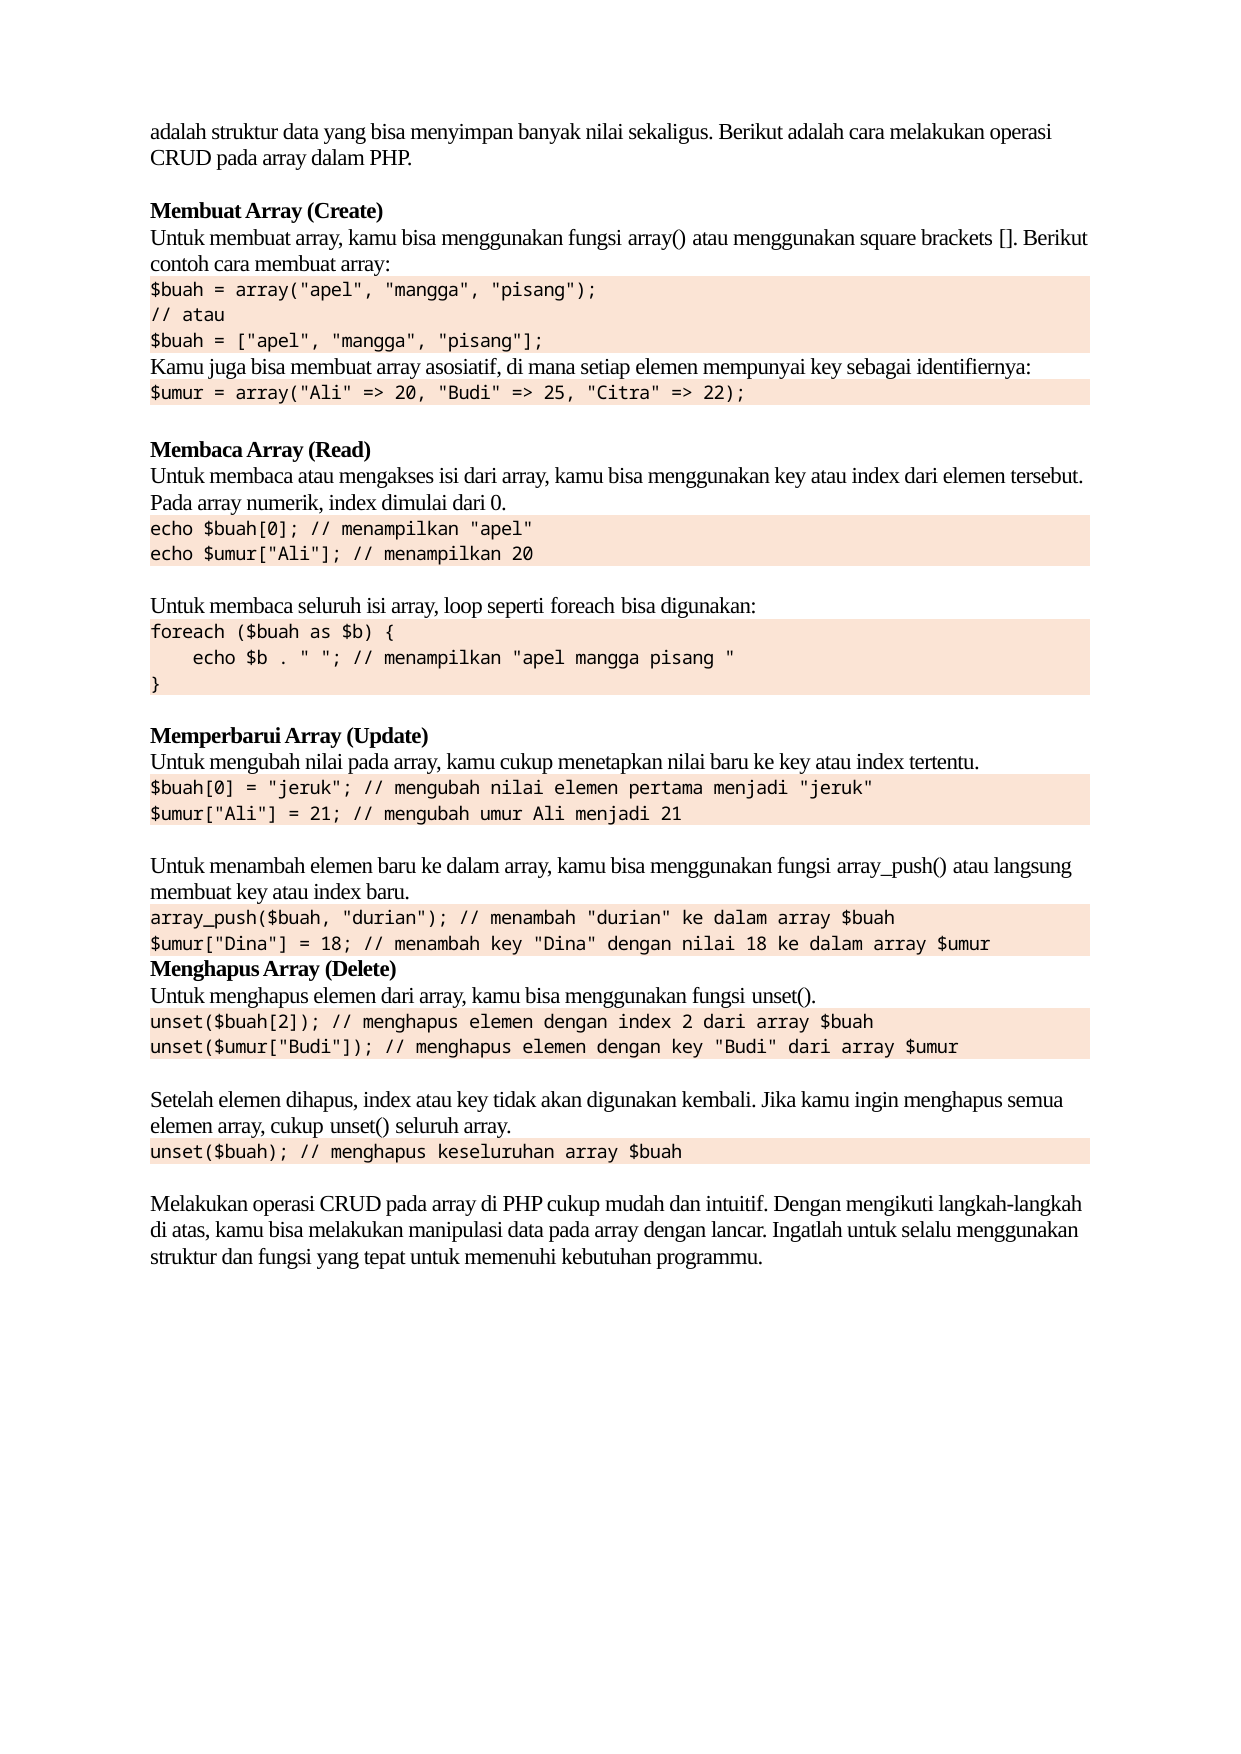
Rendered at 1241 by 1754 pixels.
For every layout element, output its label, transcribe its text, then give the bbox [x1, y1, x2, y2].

text $buah[0] = "jeruk"; // mengubah nilai elemen pertama menjadi "jeruk" [150, 774, 1090, 800]
text echo $b . " "; // menampilkan "apel mangga pisang " [150, 644, 1090, 670]
text Menghapus Array (Delete) [150, 956, 1090, 982]
text Memperbarui Array (Update) [150, 722, 1090, 748]
text $umur["Dina"] = 18; // menambah key "Dina" dengan nilai 18 ke dalam array $umur [150, 930, 1090, 956]
text unset($buah); // menghapus keseluruhan array $buah [150, 1138, 1090, 1164]
text // atau [150, 302, 1090, 327]
text $umur["Ali"] = 21; // mengubah umur Ali menjadi 21 [150, 800, 1090, 825]
text echo $umur["Ali"]; // menampilkan 20 [150, 541, 1090, 566]
text unset($umur["Budi"]); // menghapus elemen dengan key "Budi" dari array $umur [150, 1034, 1090, 1059]
text unset($buah[2]); // menghapus elemen dengan index 2 dari array $buah [150, 1008, 1090, 1034]
text array_push($buah, "durian"); // menambah "durian" ke dalam array $buah [150, 904, 1090, 930]
text Melakukan operasi CRUD pada array di PHP cukup mudah dan intuitif. Dengan mengikuti langkah-langkah di atas, kamu bisa melakukan manipulasi data pada array dengan lancar. Ingatlah untuk selalu menggunakan struktur dan fungsi yang tepat untuk memenuhi kebutuhan programmu. [150, 1190, 1090, 1269]
text $buah = ["apel", "mangga", "pisang"]; [150, 327, 1090, 353]
text Membaca Array (Read) [150, 436, 1090, 462]
text Kamu juga bisa membuat array asosiatif, di mana setiap elemen mempunyai key sebagai identifiernya: [150, 353, 1090, 379]
text Untuk membaca seluruh isi array, loop seperti foreach bisa digunakan: [150, 592, 1090, 619]
text foreach ($buah as $b) { [150, 619, 1090, 644]
text Untuk menghapus elemen dari array, kamu bisa menggunakan fungsi unset(). [150, 982, 1090, 1008]
text Membuat Array (Create) [150, 197, 1090, 223]
text Untuk membaca atau mengakses isi dari array, kamu bisa menggunakan key atau index dari elemen tersebut. Pada array numerik, index dimulai dari 0. [150, 462, 1090, 515]
text echo $buah[0]; // menampilkan "apel" [150, 515, 1090, 541]
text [150, 118, 1090, 171]
text Untuk menambah elemen baru ke dalam array, kamu bisa menggunakan fungsi array_push() atau langsung membuat key atau index baru. [150, 852, 1090, 904]
text Untuk mengubah nilai pada array, kamu cukup menetapkan nilai baru ke key atau index tertentu. [150, 748, 1090, 774]
text $umur = array("Ali" => 20, "Budi" => 25, "Citra" => 22); [150, 379, 1090, 405]
text $buah = array("apel", "mangga", "pisang"); [150, 276, 1090, 302]
text Setelah elemen dihapus, index atau key tidak akan digunakan kembali. Jika kamu ingin menghapus semua elemen array, cukup unset() seluruh array. [150, 1086, 1090, 1138]
text Untuk membuat array, kamu bisa menggunakan fungsi array() atau menggunakan square brackets []. Berikut contoh cara membuat array: [150, 223, 1090, 276]
text } [150, 670, 1090, 695]
